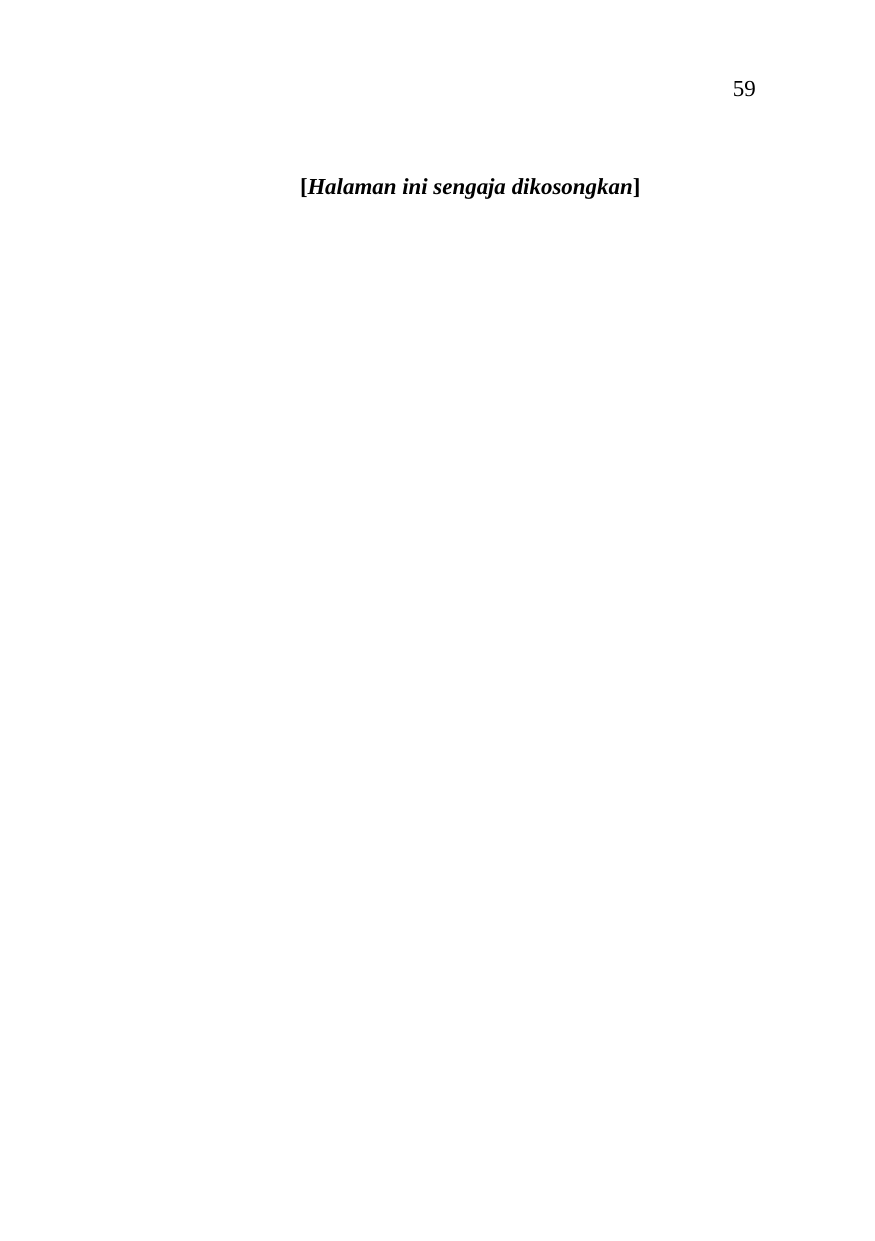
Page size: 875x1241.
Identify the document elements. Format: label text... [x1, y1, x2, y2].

list [Halaman ini sengaja dikosongkan] [184, 173, 756, 200]
